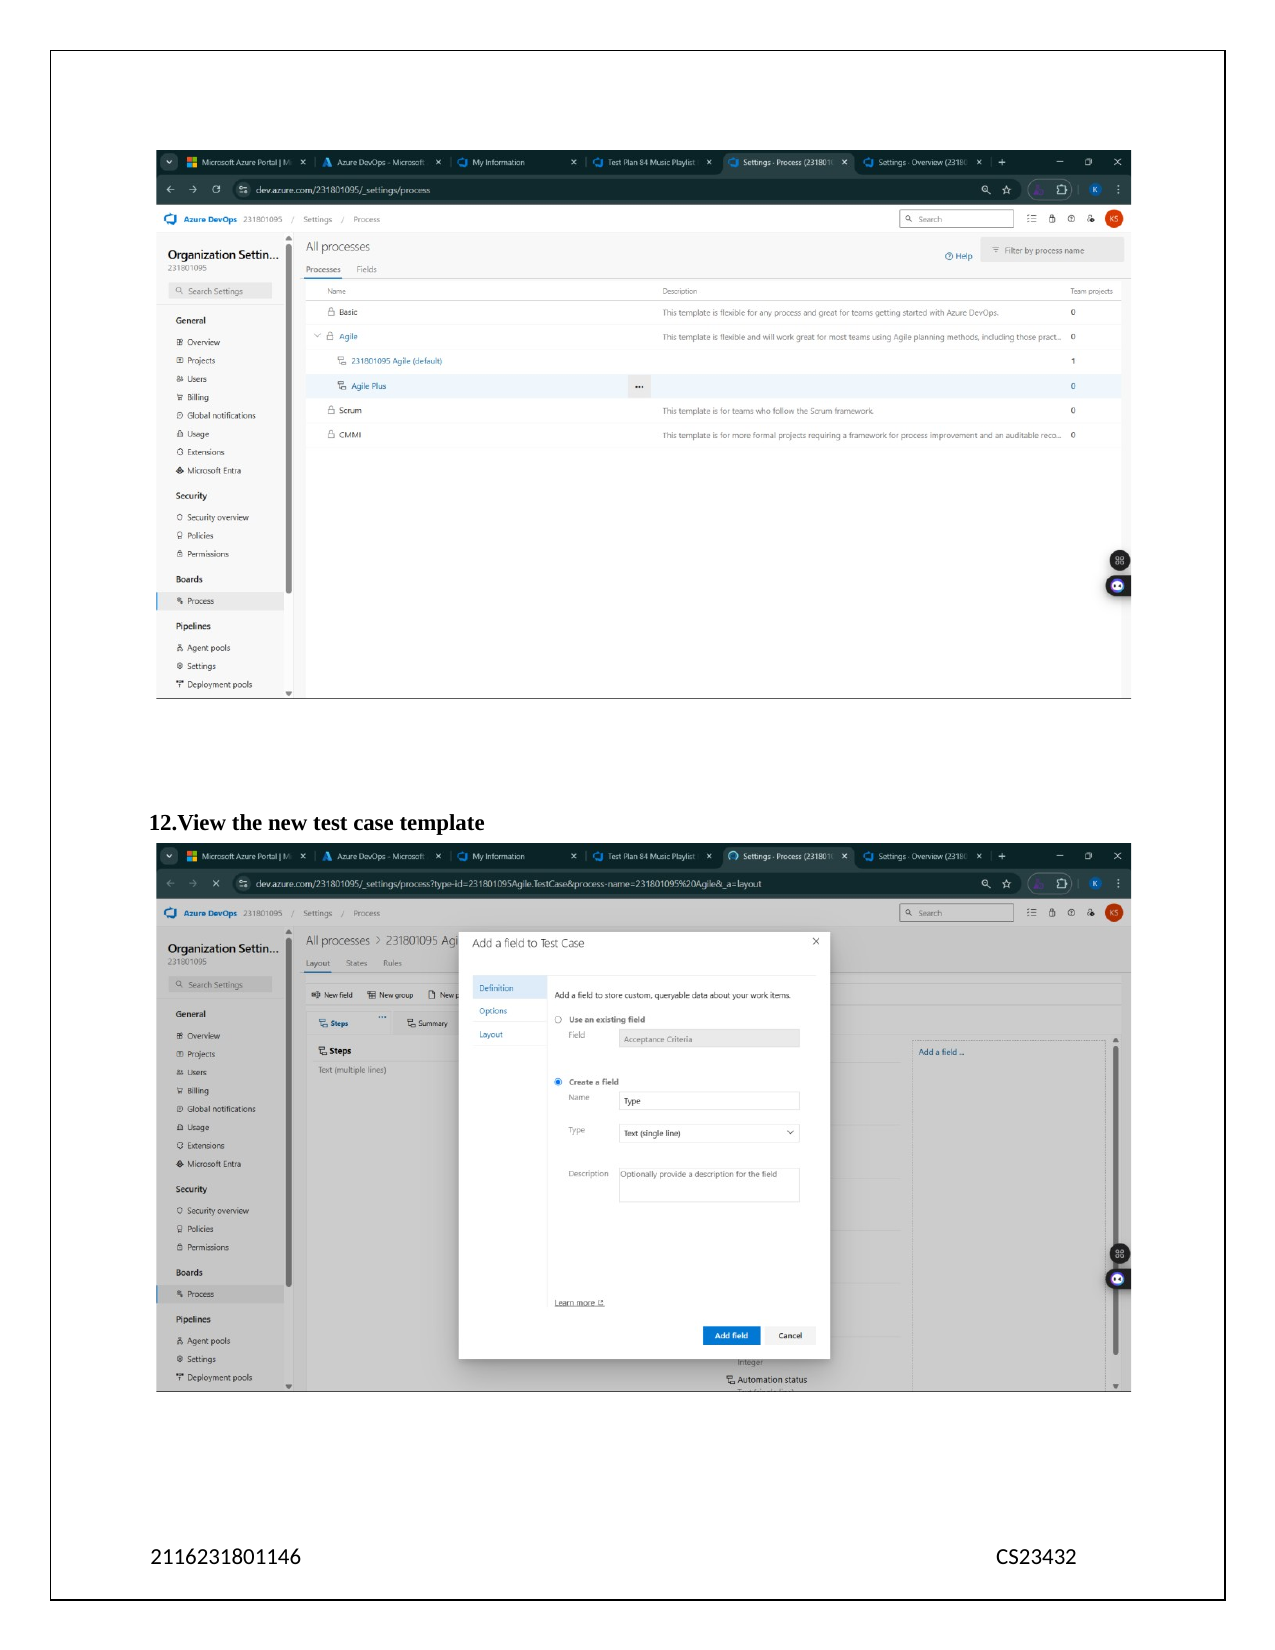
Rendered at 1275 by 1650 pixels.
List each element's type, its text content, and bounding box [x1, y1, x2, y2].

picture [156, 843, 1132, 1392]
picture [156, 150, 1132, 699]
text 12.View the new test case template [148, 809, 1064, 836]
